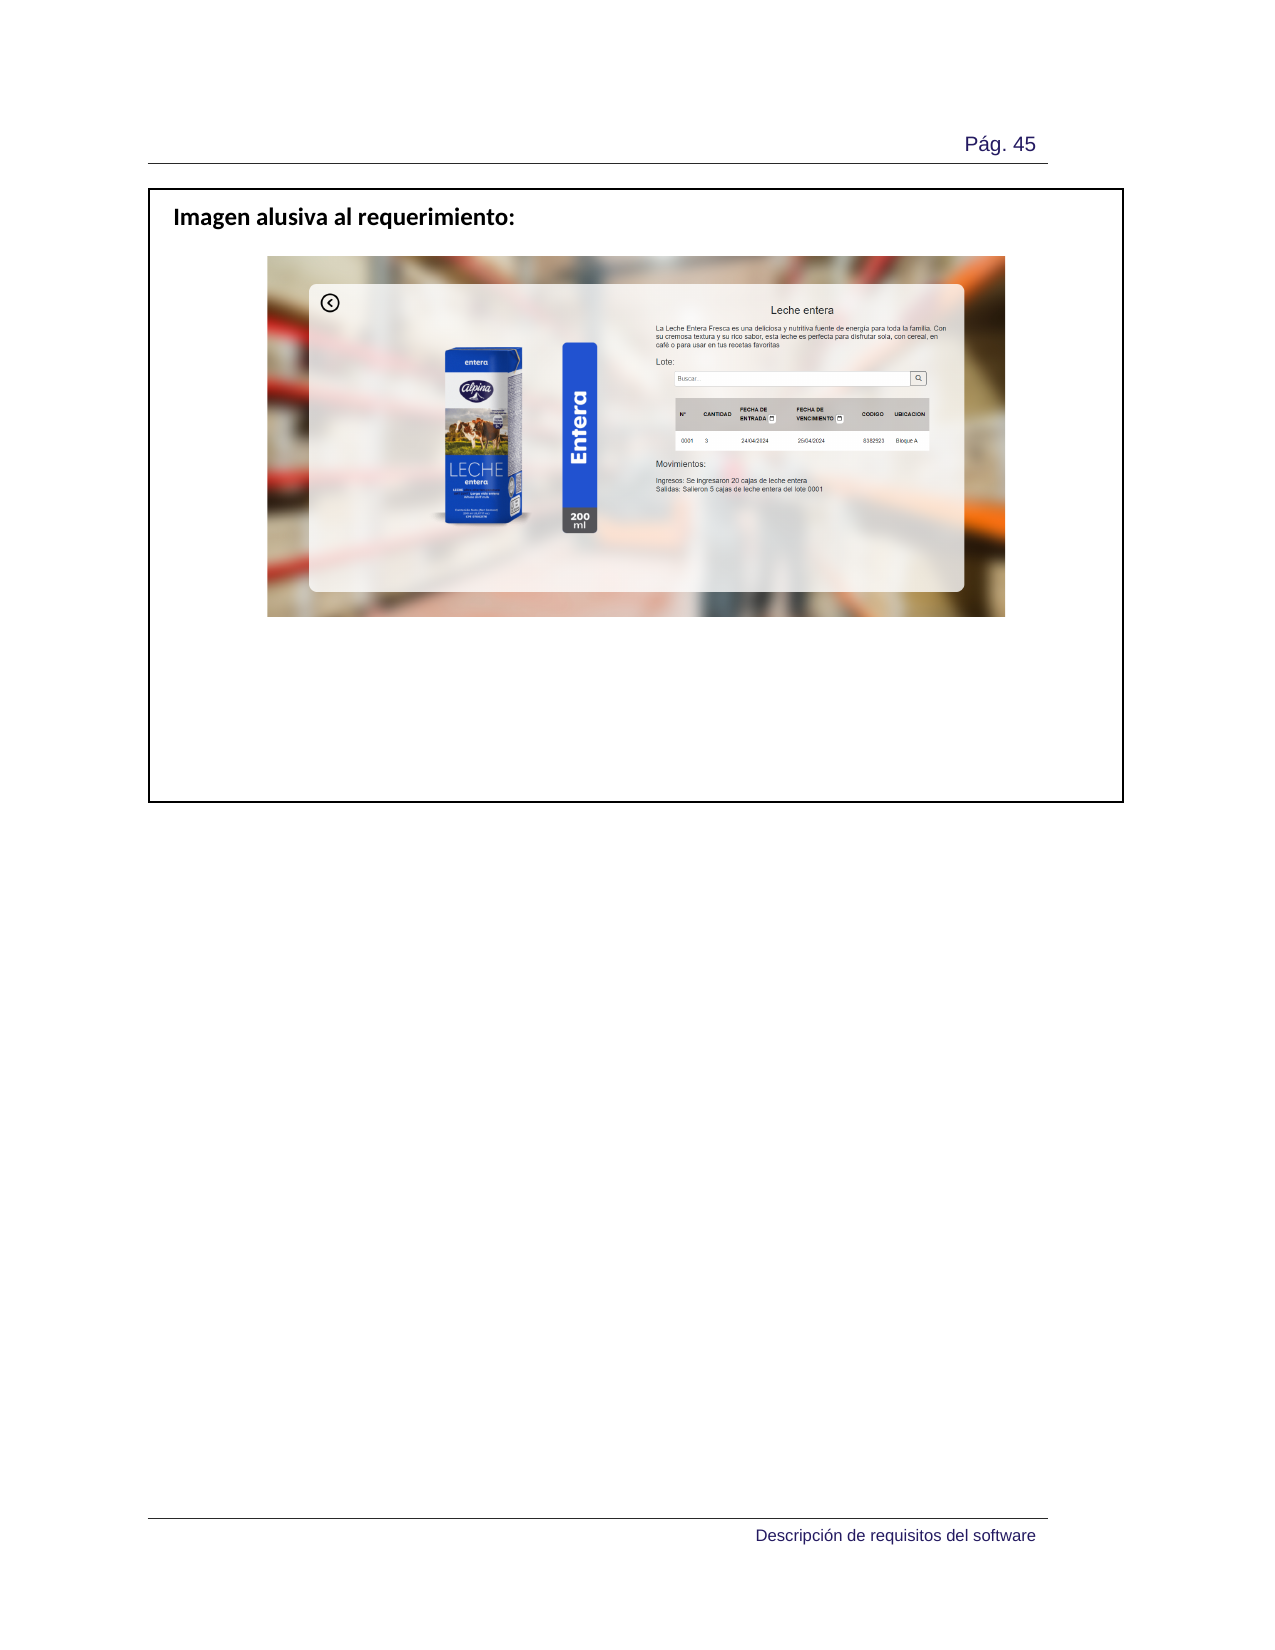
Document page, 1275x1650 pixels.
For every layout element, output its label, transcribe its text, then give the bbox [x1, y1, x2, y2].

picture [267, 256, 1006, 617]
table_header Imagen alusiva al requerimiento: [150, 190, 1122, 801]
